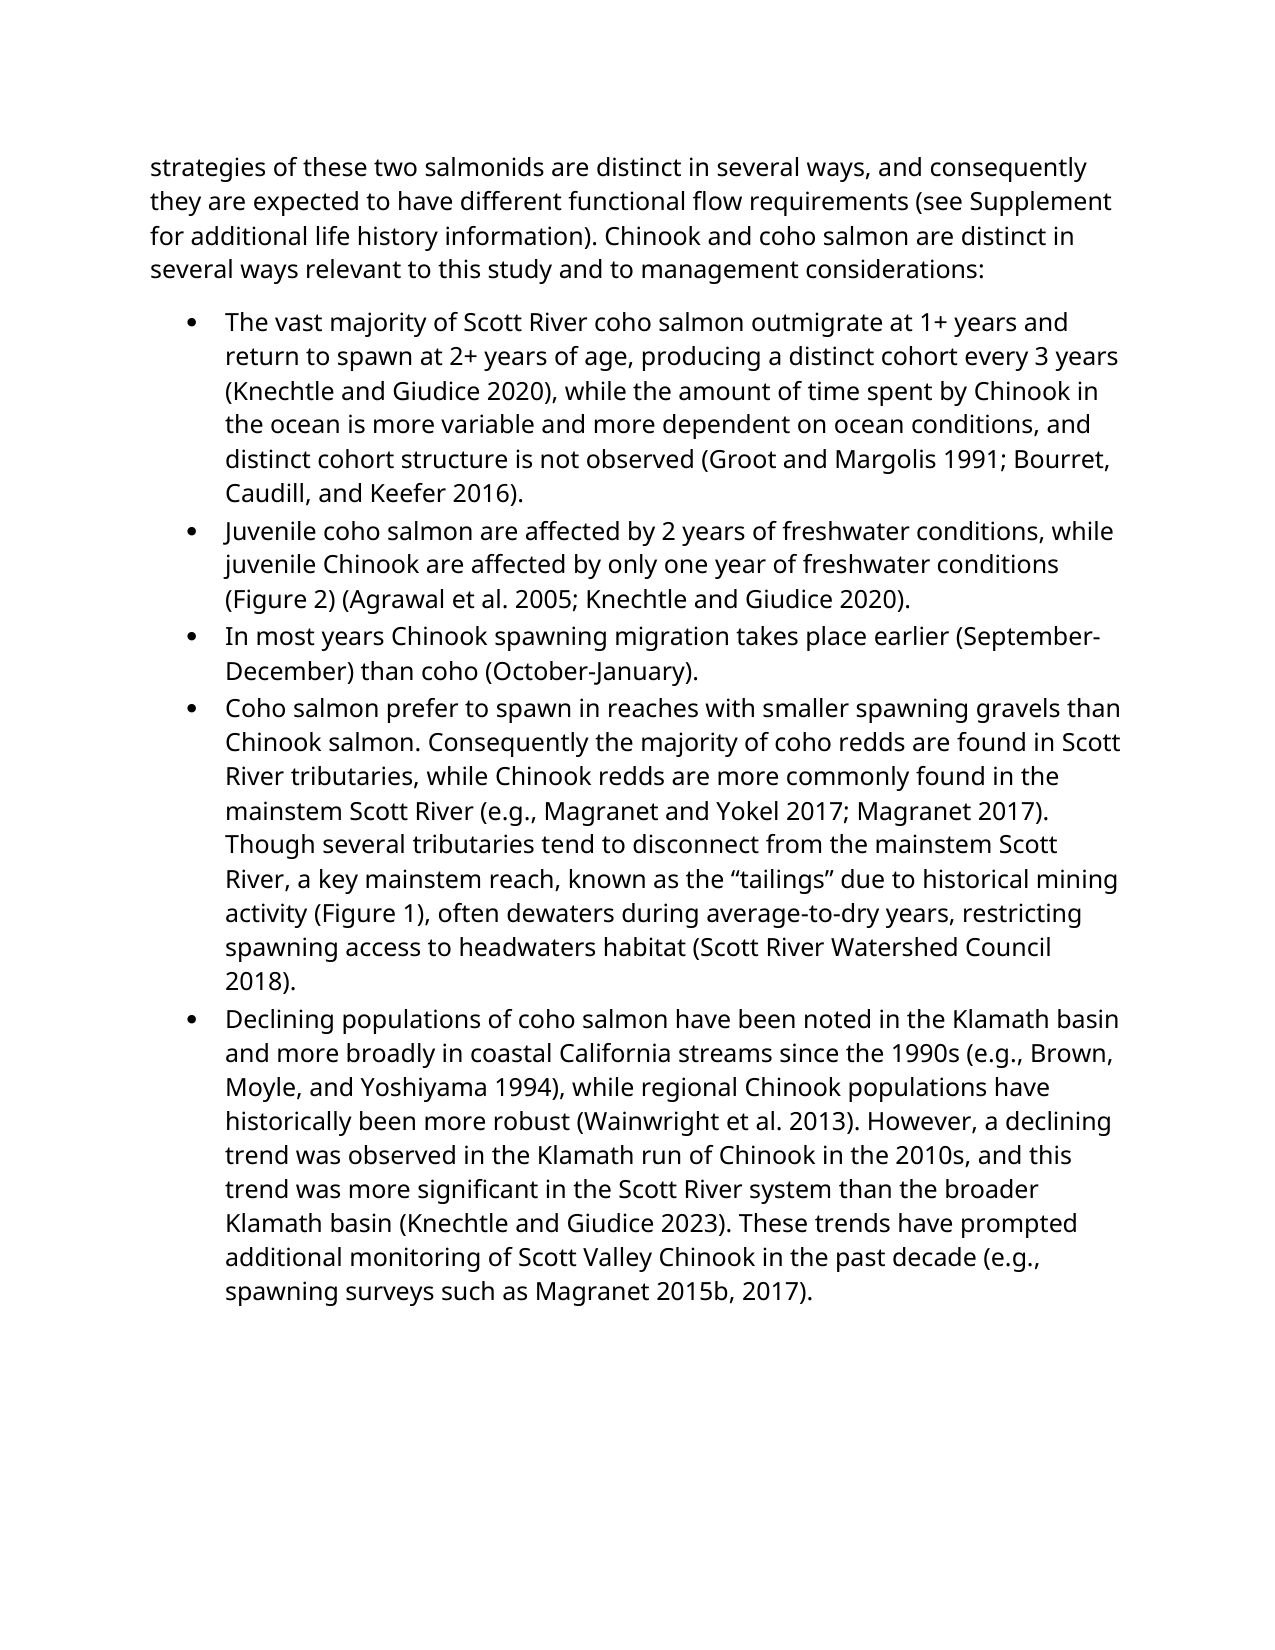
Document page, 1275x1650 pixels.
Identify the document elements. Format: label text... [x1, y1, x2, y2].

list Declining populations of coho salmon have been noted in the Klamath basin and more broadly in coastal California streams since the 1990s (e.g., Brown, Moyle, and Yoshiyama 1994), while regional Chinook populations have historically been more robust (Wainwright et al. 2013). However, a declining trend was observed in the Klamath run of Chinook in the 2010s, and this trend was more significant in the Scott River system than the broader Klamath basin (Knechtle and Giudice 2023). These trends have prompted additional monitoring of Scott Valley Chinook in the past decade (e.g., spawning surveys such as Magranet 2015b, 2017). [187, 1001, 1125, 1308]
list Coho salmon prefer to spawn in reaches with smaller spawning gravels than Chinook salmon. Consequently the majority of coho redds are found in Scott River tributaries, while Chinook redds are more commonly found in the mainstem Scott River (e.g., Magranet and Yokel 2017; Magranet 2017). Though several tributaries tend to disconnect from the mainstem Scott River, a key mainstem reach, known as the “tailings” due to historical mining activity (Figure 1), often dewaters during average-to-dry years, restricting spawning access to headwaters habitat (Scott River Watershed Council 2018). [187, 691, 1125, 997]
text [150, 150, 1125, 286]
list In most years Chinook spawning migration takes place earlier (September-December) than coho (October-January). [187, 619, 1125, 687]
list Juvenile coho salmon are affected by 2 years of freshwater conditions, while juvenile Chinook are affected by only one year of freshwater conditions (Figure 2) (Agrawal et al. 2005; Knechtle and Giudice 2020). [187, 513, 1125, 615]
list The vast majority of Scott River coho salmon outmigrate at 1+ years and return to spawn at 2+ years of age, producing a distinct cohort every 3 years (Knechtle and Giudice 2020), while the amount of time spent by Chinook in the ocean is more variable and more dependent on ocean conditions, and distinct cohort structure is not observed (Groot and Margolis 1991; Bourret, Caudill, and Keefer 2016). [187, 305, 1125, 509]
